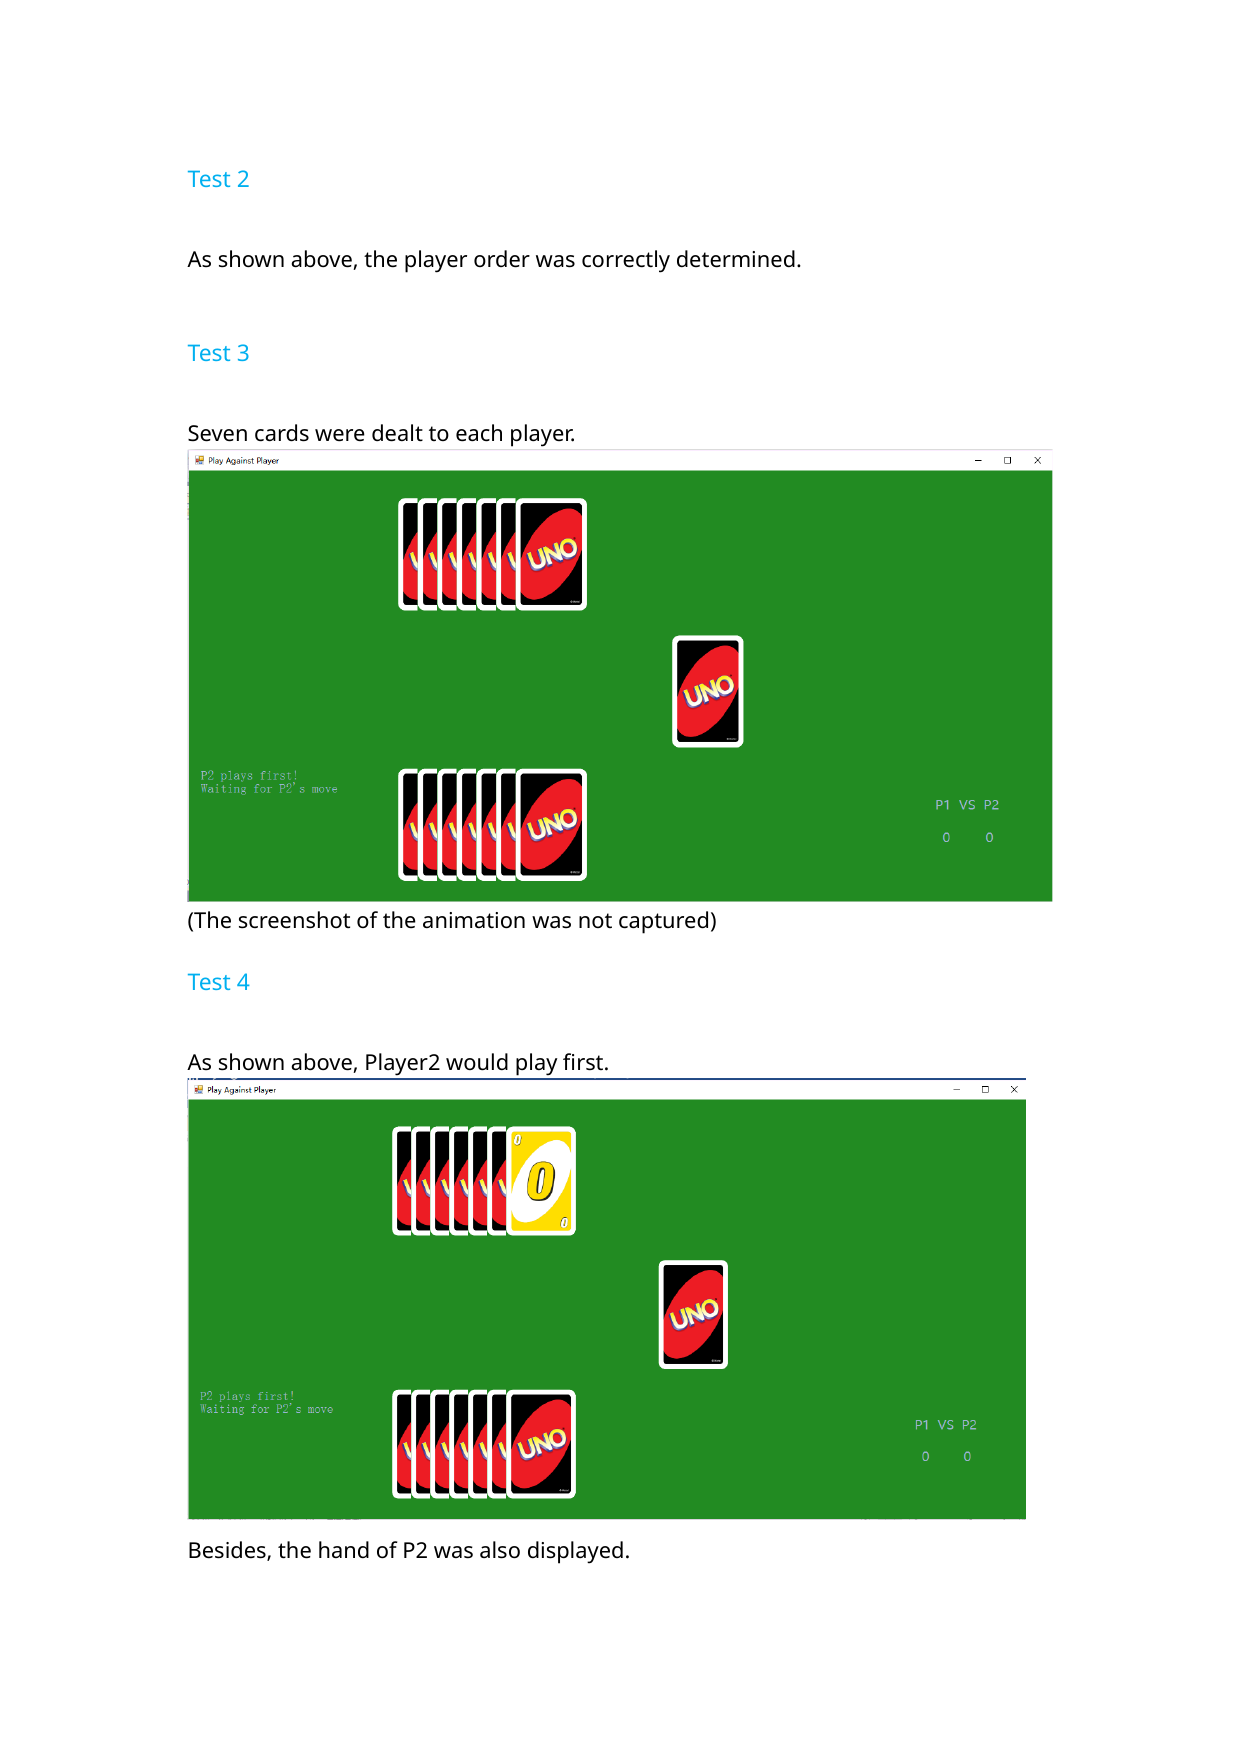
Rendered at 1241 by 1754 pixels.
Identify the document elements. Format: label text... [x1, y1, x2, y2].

picture [187, 1078, 1026, 1520]
text Seven cards were dealt to each player. [187, 417, 1053, 449]
subtitle Test 4 [187, 966, 1053, 998]
text Besides, the hand of P2 was also displayed. [187, 1533, 1053, 1566]
text As shown above, the player order was correctly determined. [187, 242, 1053, 275]
text (The screenshot of the animation was not captured) [187, 904, 1053, 937]
subtitle Test 3 [187, 336, 1053, 369]
subtitle Test 2 [187, 162, 1053, 194]
picture [187, 449, 1053, 902]
text As shown above, Player2 would play first. [187, 1046, 1053, 1078]
